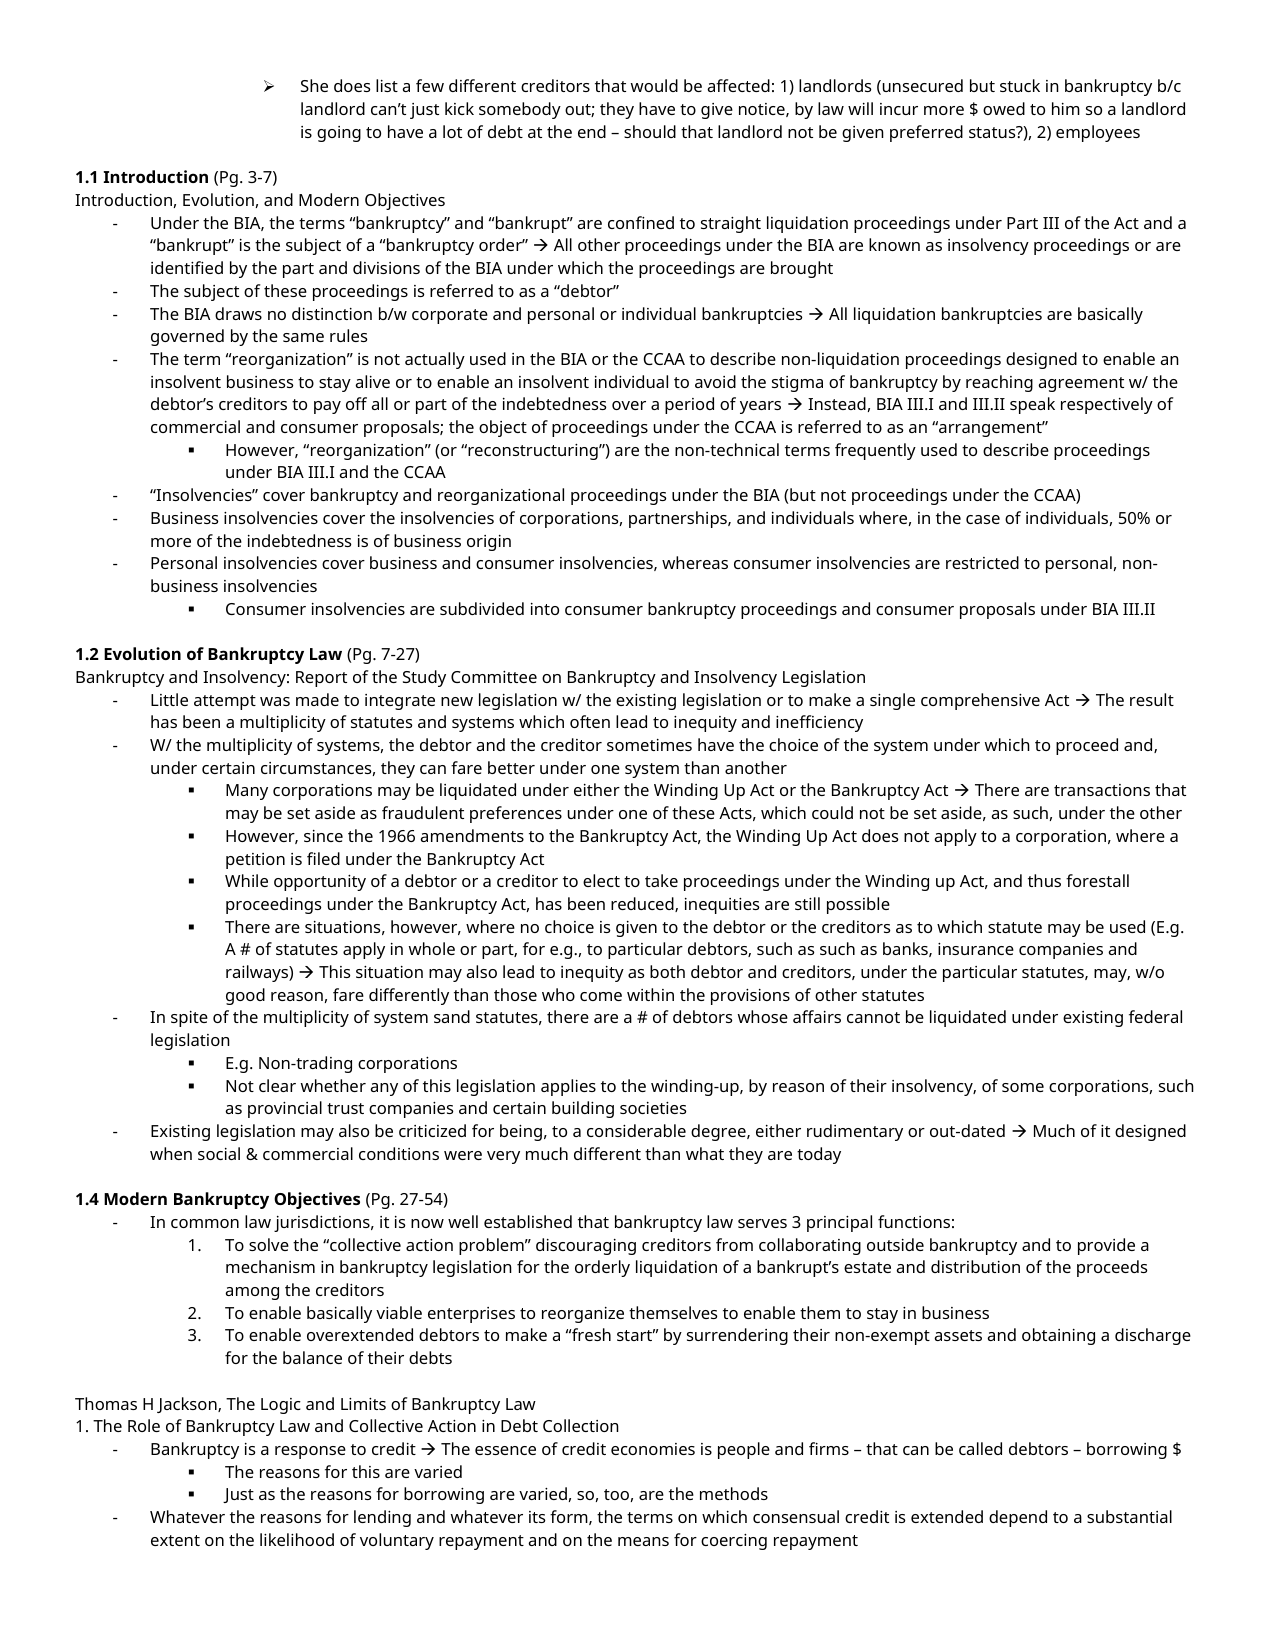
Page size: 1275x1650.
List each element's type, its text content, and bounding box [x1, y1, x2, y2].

text 1.1 Introduction (Pg. 3-7) [75, 166, 1200, 188]
list The term “reorganization” is not actually used in the BIA or the CCAA to describe non-liquidation proceedings designed to enable an insolvent business to stay alive or to enable an insolvent individual to avoid the stigma of bankruptcy by reaching agreement w/ the debtor’s creditors to pay off all or part of the indebtedness over a period of years Instead, BIA III.I and III.II speak respectively of commercial and consumer proposals; the object of proceedings under the CCAA is referred to as an “arrangement” [112, 347, 1200, 438]
list To solve the “collective action problem” discouraging creditors from collaborating outside bankruptcy and to provide a mechanism in bankruptcy legislation for the orderly liquidation of a bankrupt’s estate and distribution of the proceeds among the creditors [187, 1233, 1200, 1301]
text Introduction, Evolution, and Modern Objectives [75, 188, 1200, 211]
list Under the BIA, the terms “bankruptcy” and “bankrupt” are confined to straight liquidation proceedings under Part III of the Act and a “bankrupt” is the subject of a “bankruptcy order” All other proceedings under the BIA are known as insolvency proceedings or are identified by the part and divisions of the BIA under which the proceedings are brought [112, 211, 1200, 279]
list While opportunity of a debtor or a creditor to elect to take proceedings under the Winding up Act, and thus forestall proceedings under the Bankruptcy Act, has been reduced, inequities are still possible [187, 870, 1200, 915]
list Bankruptcy is a response to credit The essence of credit economies is people and firms – that can be called debtors – borrowing $ [112, 1437, 1200, 1460]
list Not clear whether any of this legislation applies to the winding-up, by reason of their insolvency, of some corporations, such as provincial trust companies and certain building societies [187, 1074, 1200, 1119]
list In common law jurisdictions, it is now well established that bankruptcy law serves 3 principal functions: [112, 1210, 1200, 1233]
list Whatever the reasons for lending and whatever its form, the terms on which consensual credit is extended depend to a substantial extent on the likelihood of voluntary repayment and on the means for coercing repayment [112, 1506, 1200, 1551]
list To enable basically viable enterprises to reorganize themselves to enable them to stay in business [187, 1301, 1200, 1324]
list Little attempt was made to integrate new legislation w/ the existing legislation or to make a single comprehensive Act The result has been a multiplicity of statutes and systems which often lead to inequity and inefficiency [112, 688, 1200, 733]
list However, since the 1966 amendments to the Bankruptcy Act, the Winding Up Act does not apply to a corporation, where a petition is filed under the Bankruptcy Act [187, 824, 1200, 870]
text 1.4 Modern Bankruptcy Objectives (Pg. 27-54) [75, 1188, 1200, 1210]
list There are situations, however, where no choice is given to the debtor or the creditors as to which statute may be used (E.g. A # of statutes apply in whole or part, for e.g., to particular debtors, such as such as banks, insurance companies and railways) This situation may also lead to inequity as both debtor and creditors, under the particular statutes, may, w/o good reason, fare differently than those who come within the provisions of other statutes [187, 915, 1200, 1006]
list She does list a few different creditors that would be affected: 1) landlords (unsecured but stuck in bankruptcy b/c landlord can’t just kick somebody out; they have to give notice, by law will incur more $ owed to him so a landlord is going to have a lot of debt at the end – should that landlord not be given preferred status?), 2) employees [262, 75, 1200, 143]
list Business insolvencies cover the insolvencies of corporations, partnerships, and individuals where, in the case of individuals, 50% or more of the indebtedness is of business origin [112, 506, 1200, 552]
text 1.2 Evolution of Bankruptcy Law (Pg. 7-27) [75, 643, 1200, 665]
list Consumer insolvencies are subdivided into consumer bankruptcy proceedings and consumer proposals under BIA III.II [187, 597, 1200, 620]
list However, “reorganization” (or “reconstructuring”) are the non-technical terms frequently used to describe proceedings under BIA III.I and the CCAA [187, 438, 1200, 484]
list Personal insolvencies cover business and consumer insolvencies, whereas consumer insolvencies are restricted to personal, non-business insolvencies [112, 552, 1200, 597]
list In spite of the multiplicity of system sand statutes, there are a # of debtors whose affairs cannot be liquidated under existing federal legislation [112, 1006, 1200, 1051]
list W/ the multiplicity of systems, the debtor and the creditor sometimes have the choice of the system under which to proceed and, under certain circumstances, they can fare better under one system than another [112, 733, 1200, 779]
list Many corporations may be liquidated under either the Winding Up Act or the Bankruptcy Act There are transactions that may be set aside as fraudulent preferences under one of these Acts, which could not be set aside, as such, under the other [187, 779, 1200, 824]
list E.g. Non-trading corporations [187, 1051, 1200, 1074]
list The subject of these proceedings is referred to as a “debtor” [112, 279, 1200, 302]
text Thomas H Jackson, The Logic and Limits of Bankruptcy Law [75, 1392, 1200, 1415]
list Existing legislation may also be criticized for being, to a considerable degree, either rudimentary or out-dated Much of it designed when social & commercial conditions were very much different than what they are today [112, 1119, 1200, 1165]
text 1. The Role of Bankruptcy Law and Collective Action in Debt Collection [75, 1415, 1200, 1437]
text Bankruptcy and Insolvency: Report of the Study Committee on Bankruptcy and Insolvency Legislation [75, 665, 1200, 688]
list The BIA draws no distinction b/w corporate and personal or individual bankruptcies All liquidation bankruptcies are basically governed by the same rules [112, 302, 1200, 347]
list “Insolvencies” cover bankruptcy and reorganizational proceedings under the BIA (but not proceedings under the CCAA) [112, 484, 1200, 506]
list The reasons for this are varied [187, 1460, 1200, 1483]
list To enable overextended debtors to make a “fresh start” by surrendering their non-exempt assets and obtaining a discharge for the balance of their debts [187, 1324, 1200, 1369]
list Just as the reasons for borrowing are varied, so, too, are the methods [187, 1483, 1200, 1506]
